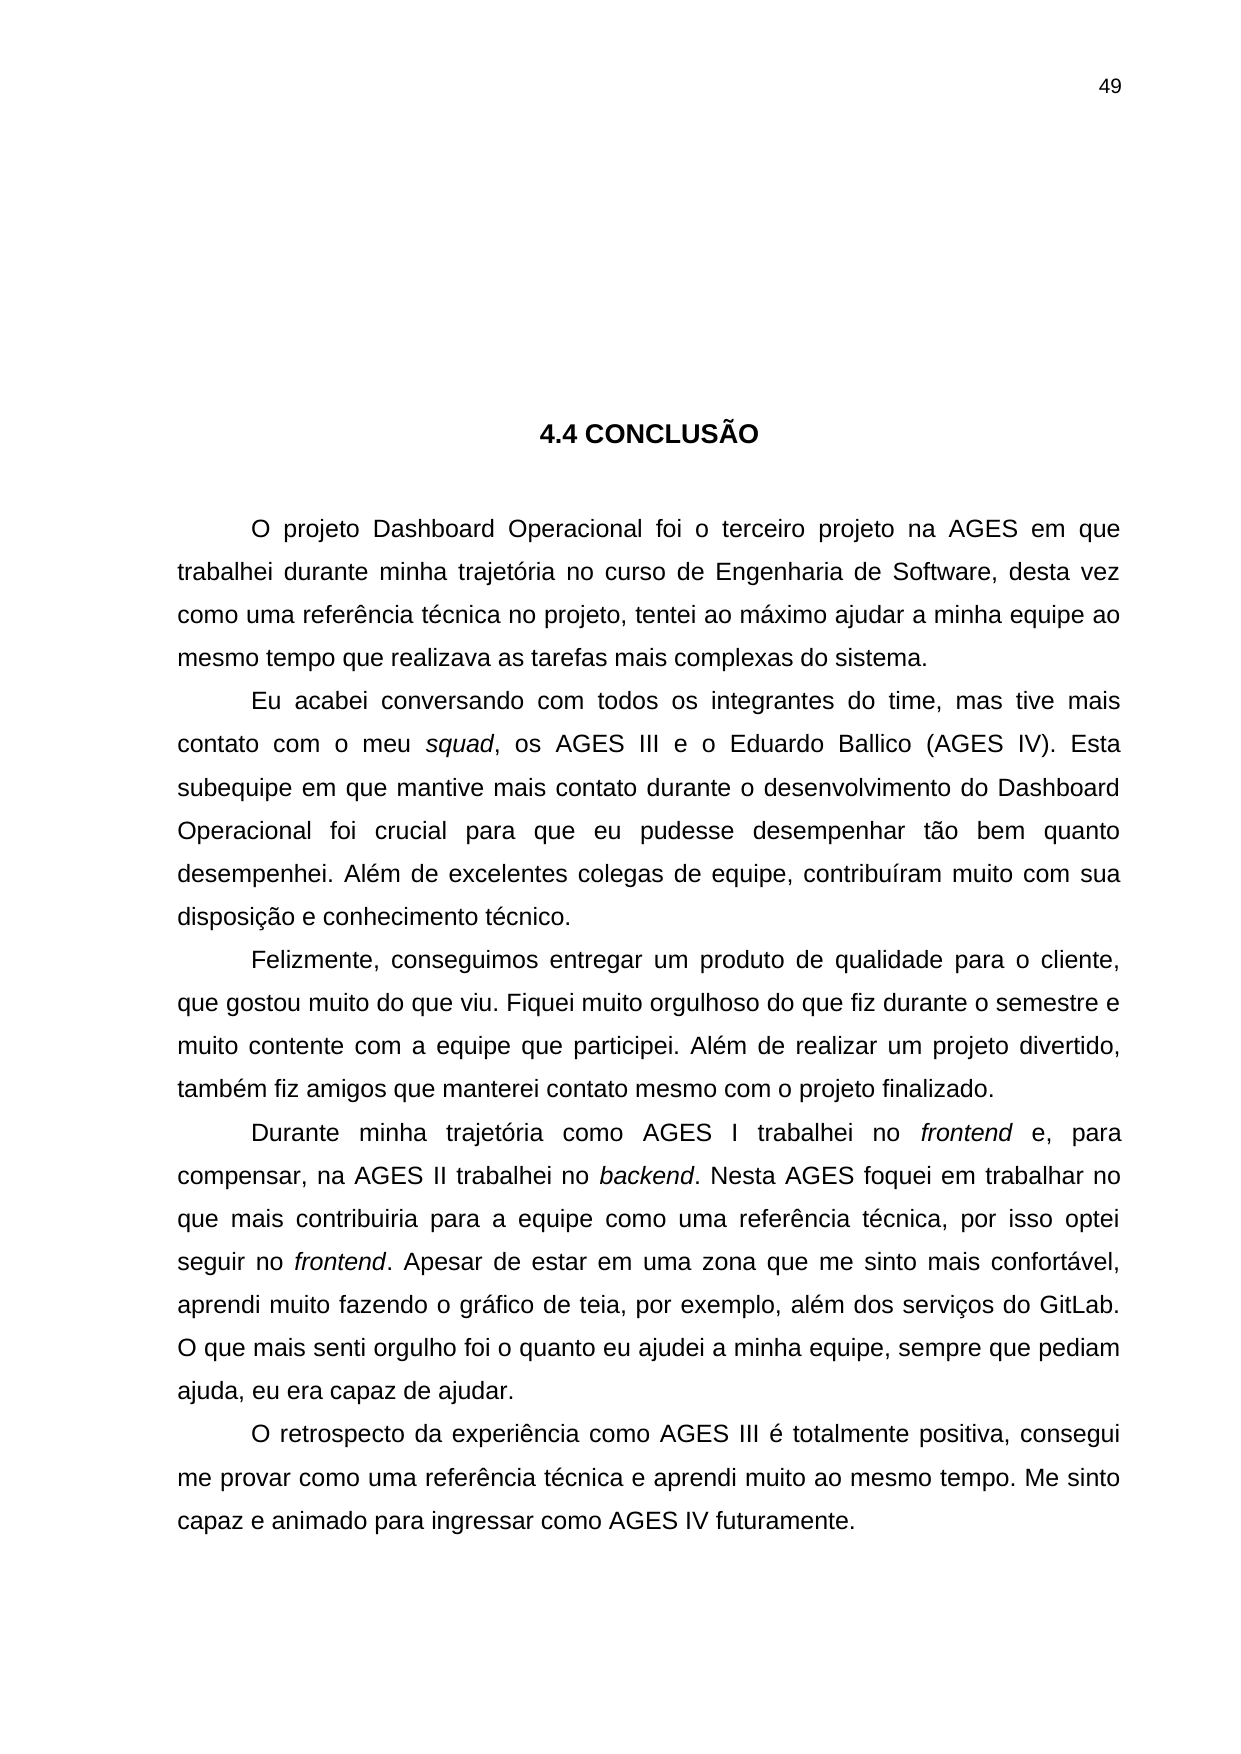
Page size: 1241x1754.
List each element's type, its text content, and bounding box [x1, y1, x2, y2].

list O retrospecto da experiência como AGES III é totalmente positiva, consegui me provar como uma referência técnica e aprendi muito ao mesmo tempo. Me sinto capaz e animado para ingressar como AGES IV futuramente. [177, 1419, 1122, 1534]
list Durante minha trajetória como AGES I trabalhei no frontend e, para compensar, na AGES II trabalhei no backend. Nesta AGES foquei em trabalhar no que mais contribuiria para a equipe como uma referência técnica, por isso optei seguir no frontend. Apesar de estar em uma zona que me sinto mais confortável, aprendi muito fazendo o gráfico de teia, por exemplo, além dos serviços do GitLab. O que mais senti orgulho foi o quanto eu ajudei a minha equipe, sempre que pediam ajuda, eu era capaz de ajudar. [177, 1118, 1122, 1405]
list Felizmente, conseguimos entregar um produto de qualidade para o cliente, que gostou muito do que viu. Fiquei muito orgulhoso do que fiz durante o semestre e muito contente com a equipe que participei. Além de realizar um projeto divertido, também fiz amigos que manterei contato mesmo com o projeto finalizado. [177, 945, 1122, 1103]
list O projeto Dashboard Operacional foi o terceiro projeto na AGES em que trabalhei durante minha trajetória no curso de Engenharia de Software, desta vez como uma referência técnica no projeto, tentei ao máximo ajudar a minha equipe ao mesmo tempo que realizava as tarefas mais complexas do sistema. [177, 514, 1122, 672]
subtitle 4.4 CONCLUSÃO [177, 418, 1122, 449]
list Eu acabei conversando com todos os integrantes do time, mas tive mais contato com o meu squad, os AGES III e o Eduardo Ballico (AGES IV). Esta subequipe em que mantive mais contato durante o desenvolvimento do Dashboard Operacional foi crucial para que eu pudesse desempenhar tão bem quanto desempenhei. Além de excelentes colegas de equipe, contribuíram muito com sua disposição e conhecimento técnico. [177, 686, 1122, 931]
